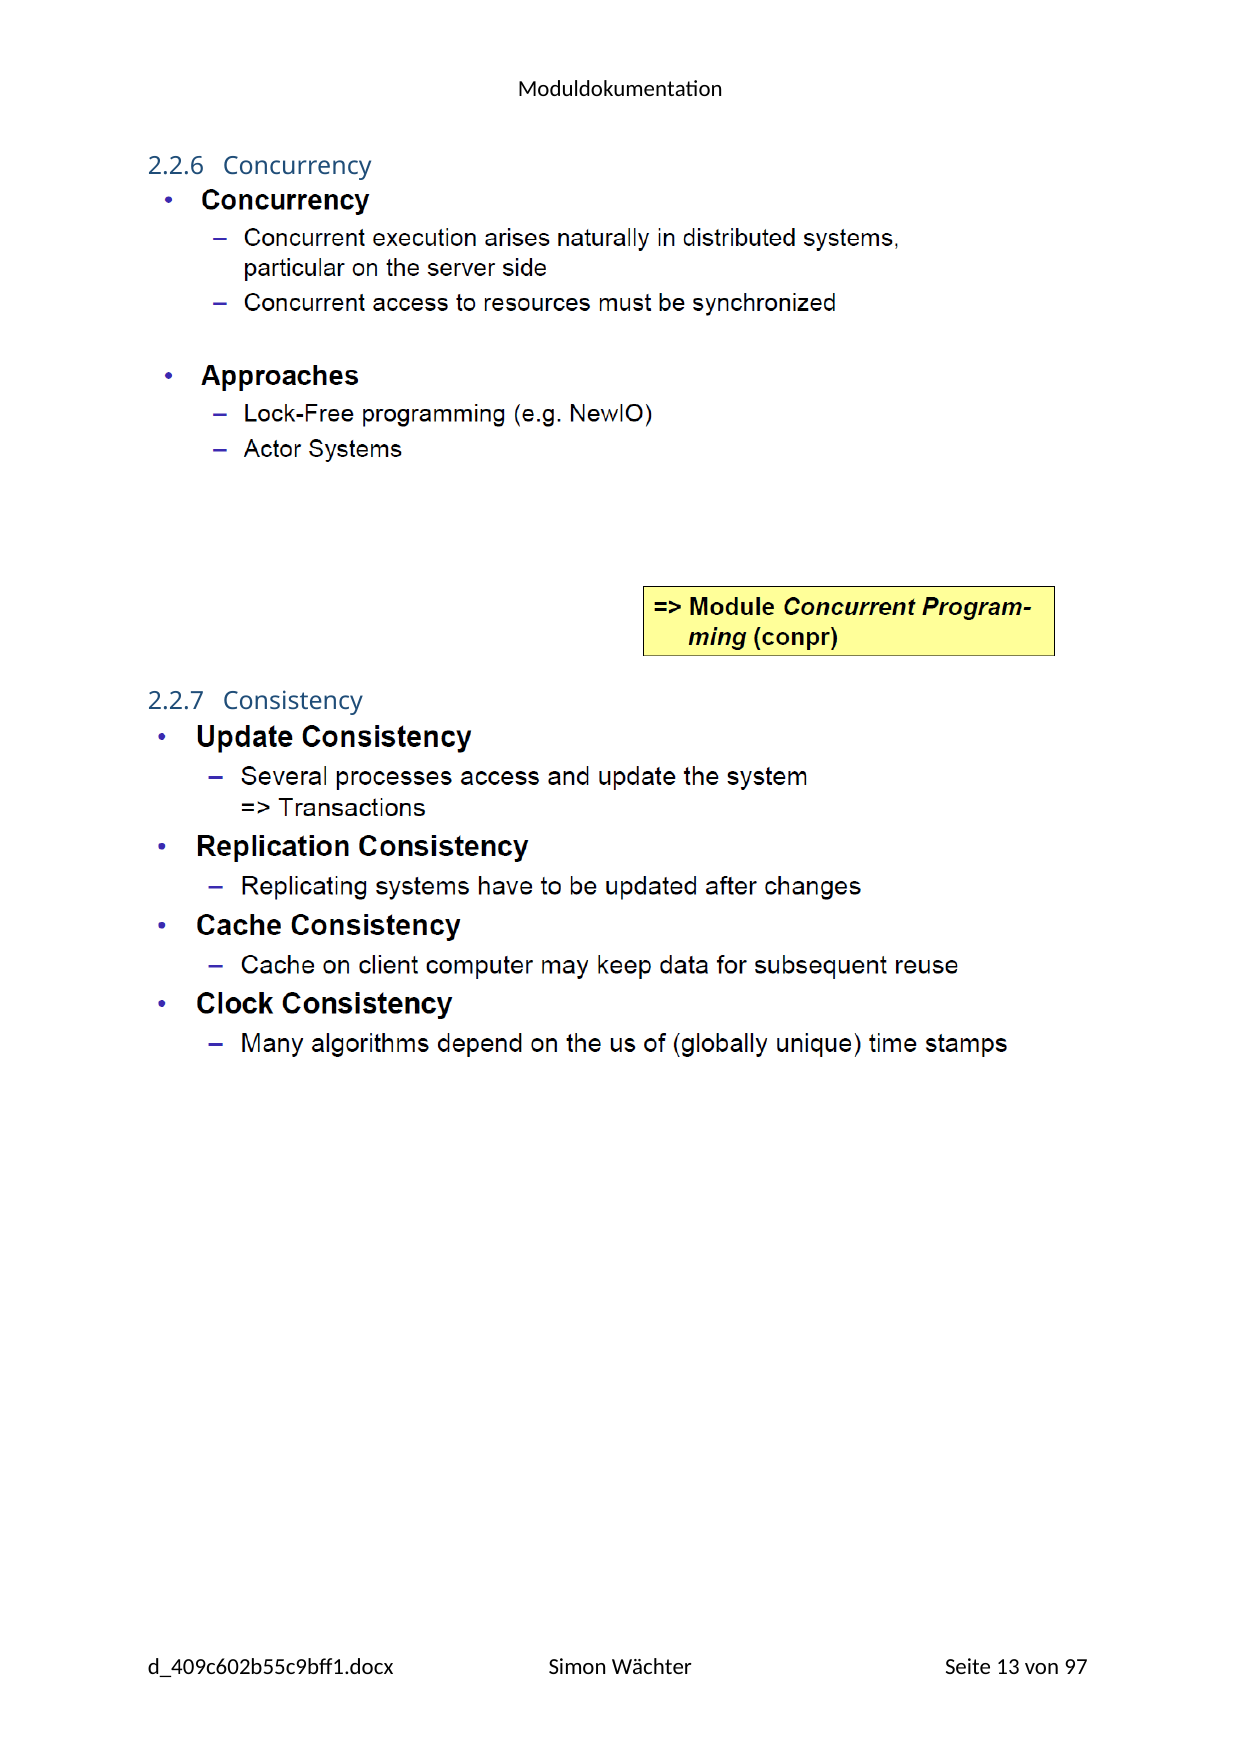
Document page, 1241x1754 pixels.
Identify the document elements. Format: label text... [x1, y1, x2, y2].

subtitle Concurrency [148, 148, 1093, 182]
subtitle Consistency [148, 682, 1093, 717]
picture [147, 719, 1029, 1064]
picture [147, 184, 1062, 664]
